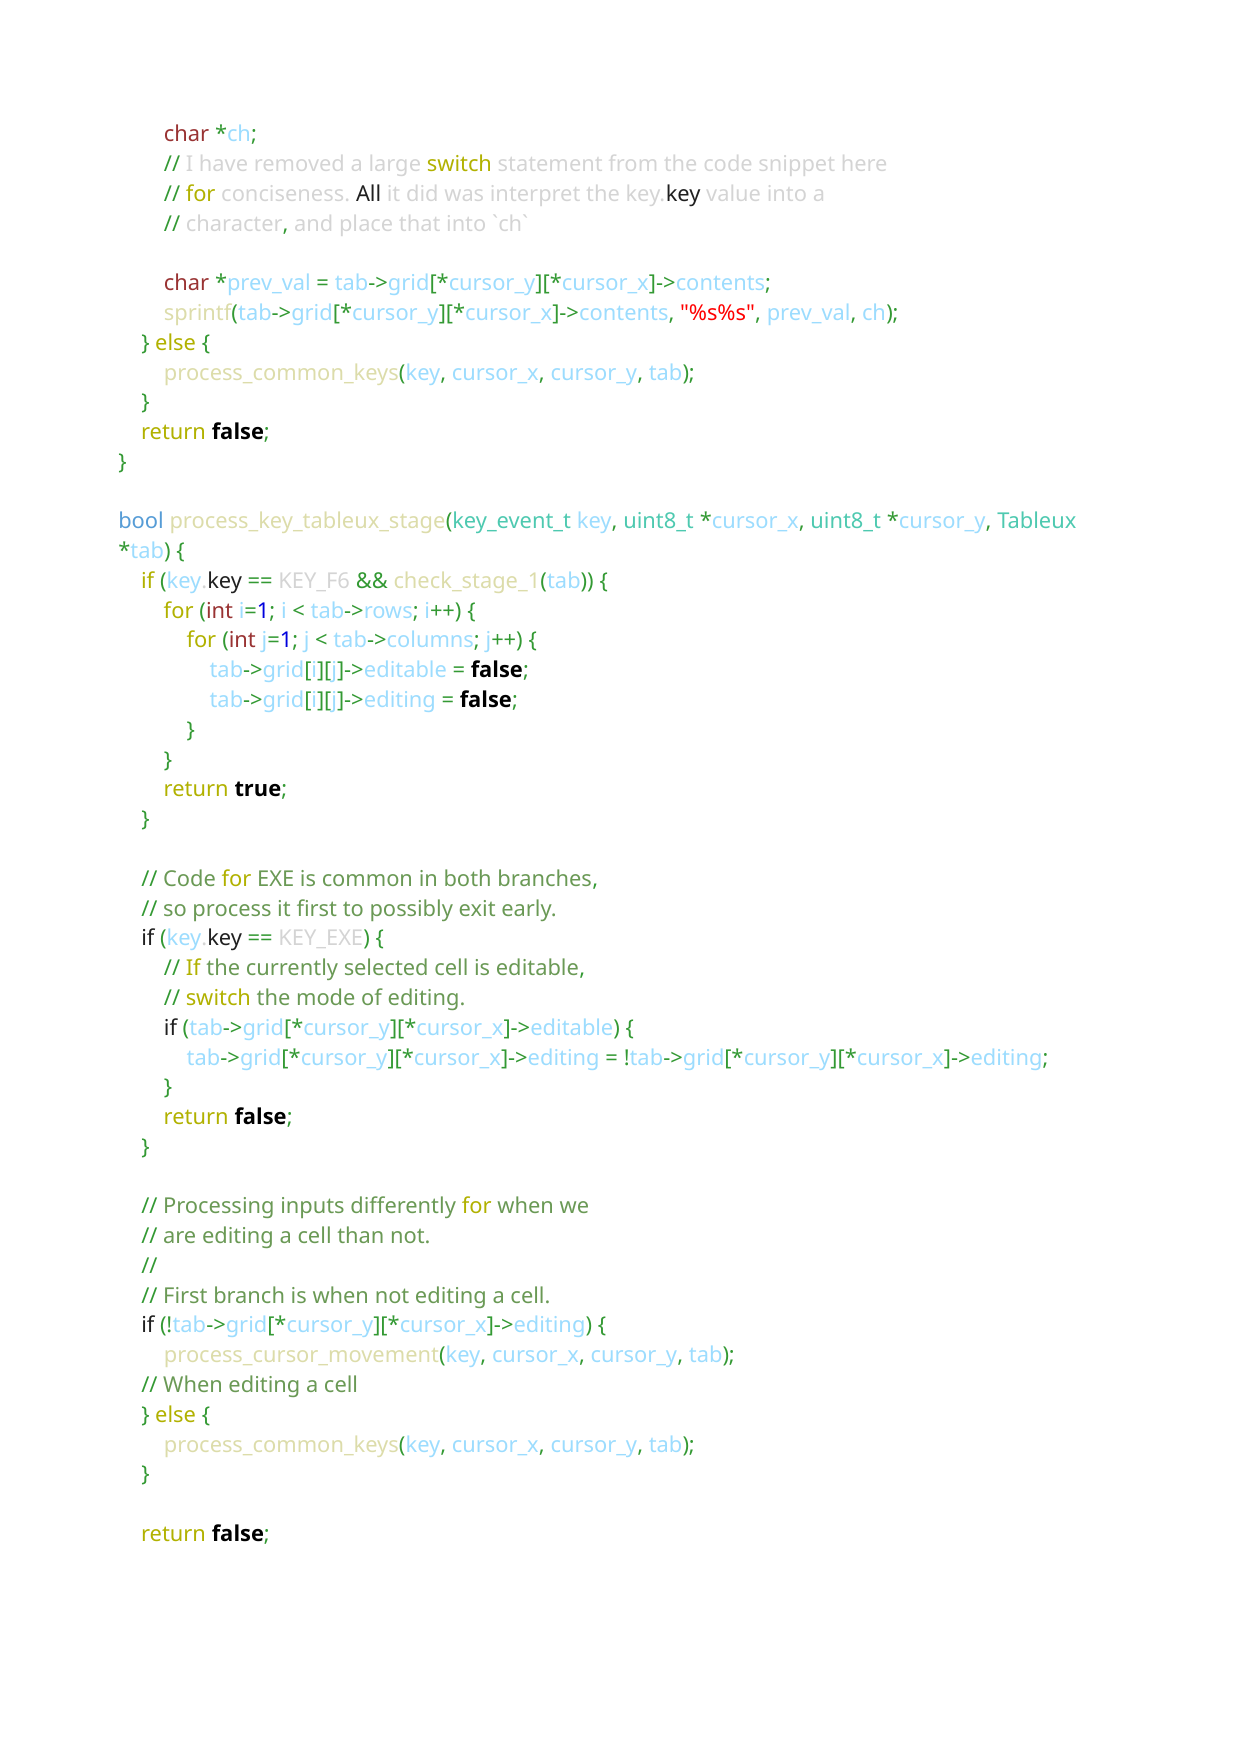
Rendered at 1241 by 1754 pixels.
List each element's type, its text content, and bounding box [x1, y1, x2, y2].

text if (key.key == KEY_F6 && check_stage_1(tab)) { [118, 565, 1122, 595]
text // First branch is when not editing a cell. [118, 1280, 1122, 1309]
text char *prev_val = tab->grid[*cursor_y][*cursor_x]->contents; [118, 267, 1122, 297]
text } [118, 446, 1122, 476]
text // If the currently selected cell is editable, [118, 952, 1122, 982]
text sprintf(tab->grid[*cursor_y][*cursor_x]->contents, "%s%s", prev_val, ch); [118, 297, 1122, 327]
text for (int i=1; i < tab->rows; i++) { [118, 595, 1122, 624]
text return true; [118, 773, 1122, 803]
text } [118, 386, 1122, 416]
text if (key.key == KEY_EXE) { [118, 922, 1122, 952]
text } [118, 1131, 1122, 1161]
text if (tab->grid[*cursor_y][*cursor_x]->editable) { [118, 1012, 1122, 1041]
text } else { [118, 1399, 1122, 1429]
text char *ch; [118, 118, 1122, 148]
text } else { [118, 327, 1122, 356]
text // Code for EXE is common in both branches, [118, 863, 1122, 892]
text } [118, 1071, 1122, 1101]
text return false; [118, 1518, 1122, 1548]
text return false; [118, 416, 1122, 446]
text process_common_keys(key, cursor_x, cursor_y, tab); [118, 1429, 1122, 1458]
text tab->grid[i][j]->editable = false; [118, 654, 1122, 684]
text // Processing inputs differently for when we [118, 1190, 1122, 1220]
text tab->grid[i][j]->editing = false; [118, 684, 1122, 714]
text } [118, 714, 1122, 744]
text } [118, 744, 1122, 773]
text // I have removed a large switch statement from the code snippet here [118, 148, 1122, 178]
text process_common_keys(key, cursor_x, cursor_y, tab); [118, 356, 1122, 386]
text // for conciseness. All it did was interpret the key.key value into a [118, 178, 1122, 207]
text // are editing a cell than not. [118, 1220, 1122, 1250]
text // character, and place that into `ch` [118, 207, 1122, 237]
text // When editing a cell [118, 1369, 1122, 1399]
text return false; [118, 1101, 1122, 1131]
text // so process it first to possibly exit early. [118, 892, 1122, 922]
text // switch the mode of editing. [118, 982, 1122, 1012]
text } [118, 803, 1122, 833]
text process_cursor_movement(key, cursor_x, cursor_y, tab); [118, 1339, 1122, 1369]
text tab->grid[*cursor_y][*cursor_x]->editing = !tab->grid[*cursor_y][*cursor_x]->editing; [118, 1041, 1122, 1071]
text bool process_key_tableux_stage(key_event_t key, uint8_t *cursor_x, uint8_t *cursor_y, Tableux *tab) { [118, 505, 1122, 565]
text } [118, 1458, 1122, 1488]
text // [118, 1250, 1122, 1280]
text if (!tab->grid[*cursor_y][*cursor_x]->editing) { [118, 1309, 1122, 1339]
text for (int j=1; j < tab->columns; j++) { [118, 624, 1122, 654]
